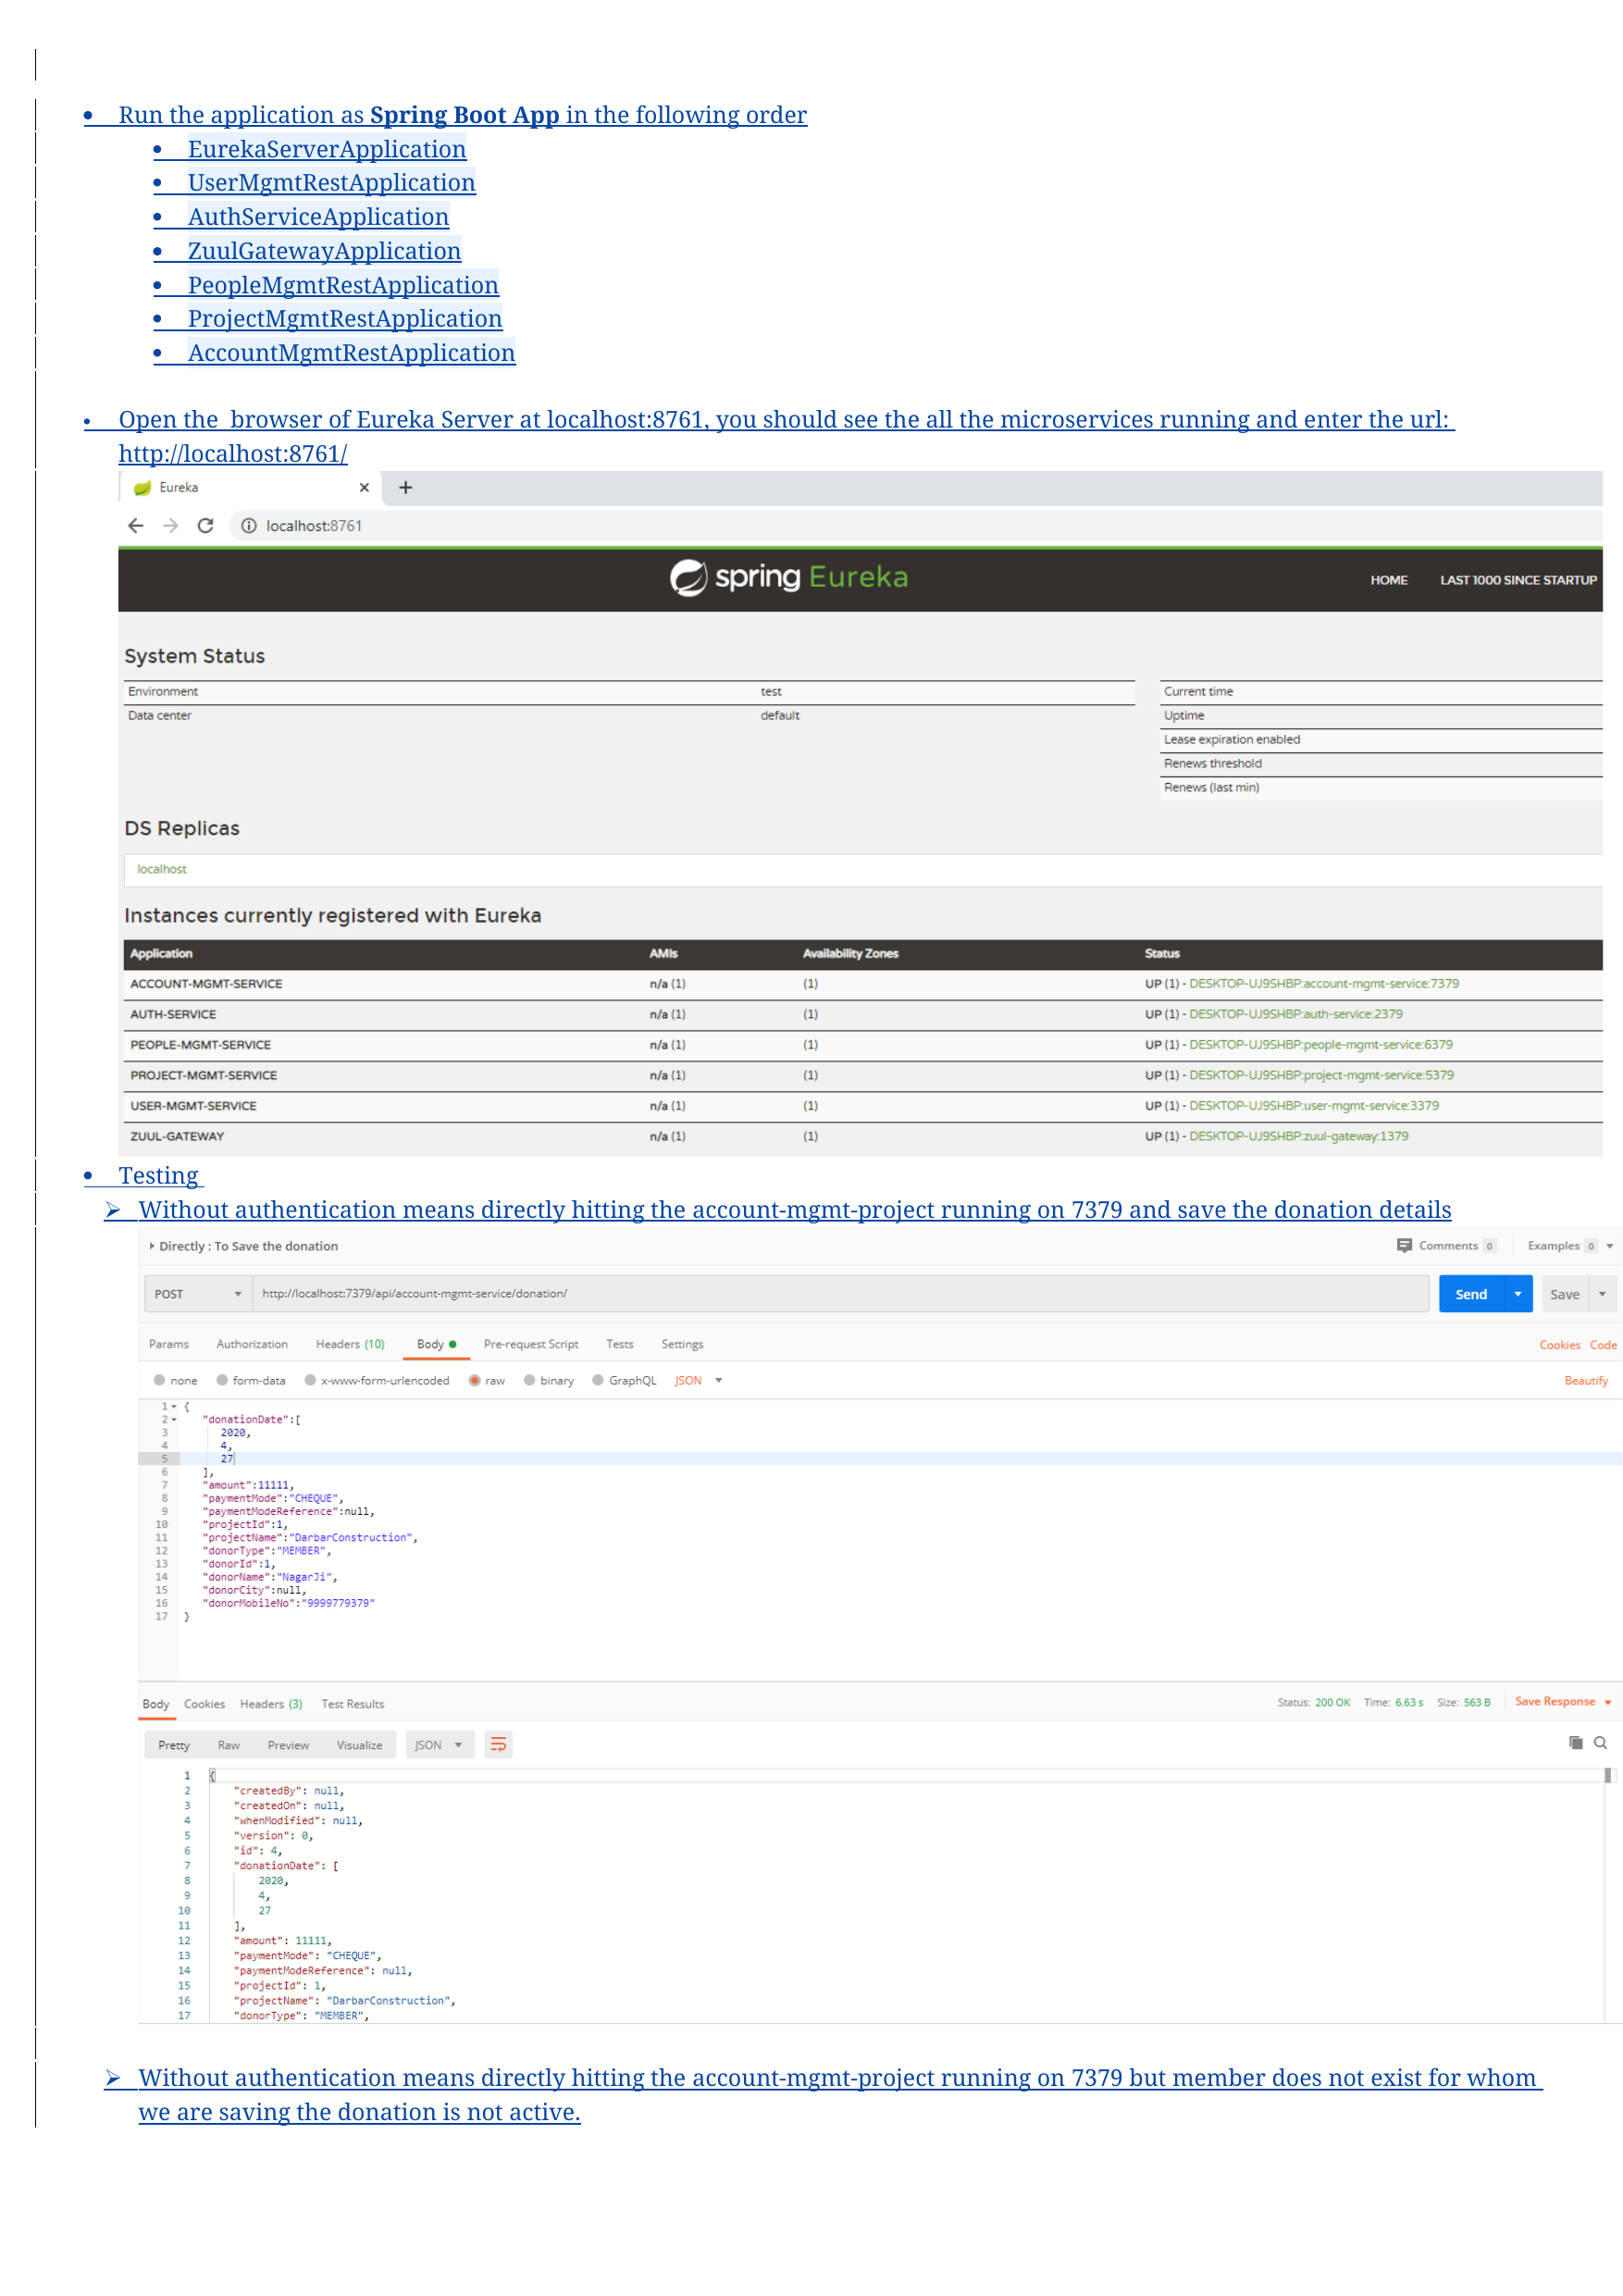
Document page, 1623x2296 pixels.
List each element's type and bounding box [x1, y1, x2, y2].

picture [138, 1227, 1623, 2026]
picture [118, 471, 1604, 1157]
